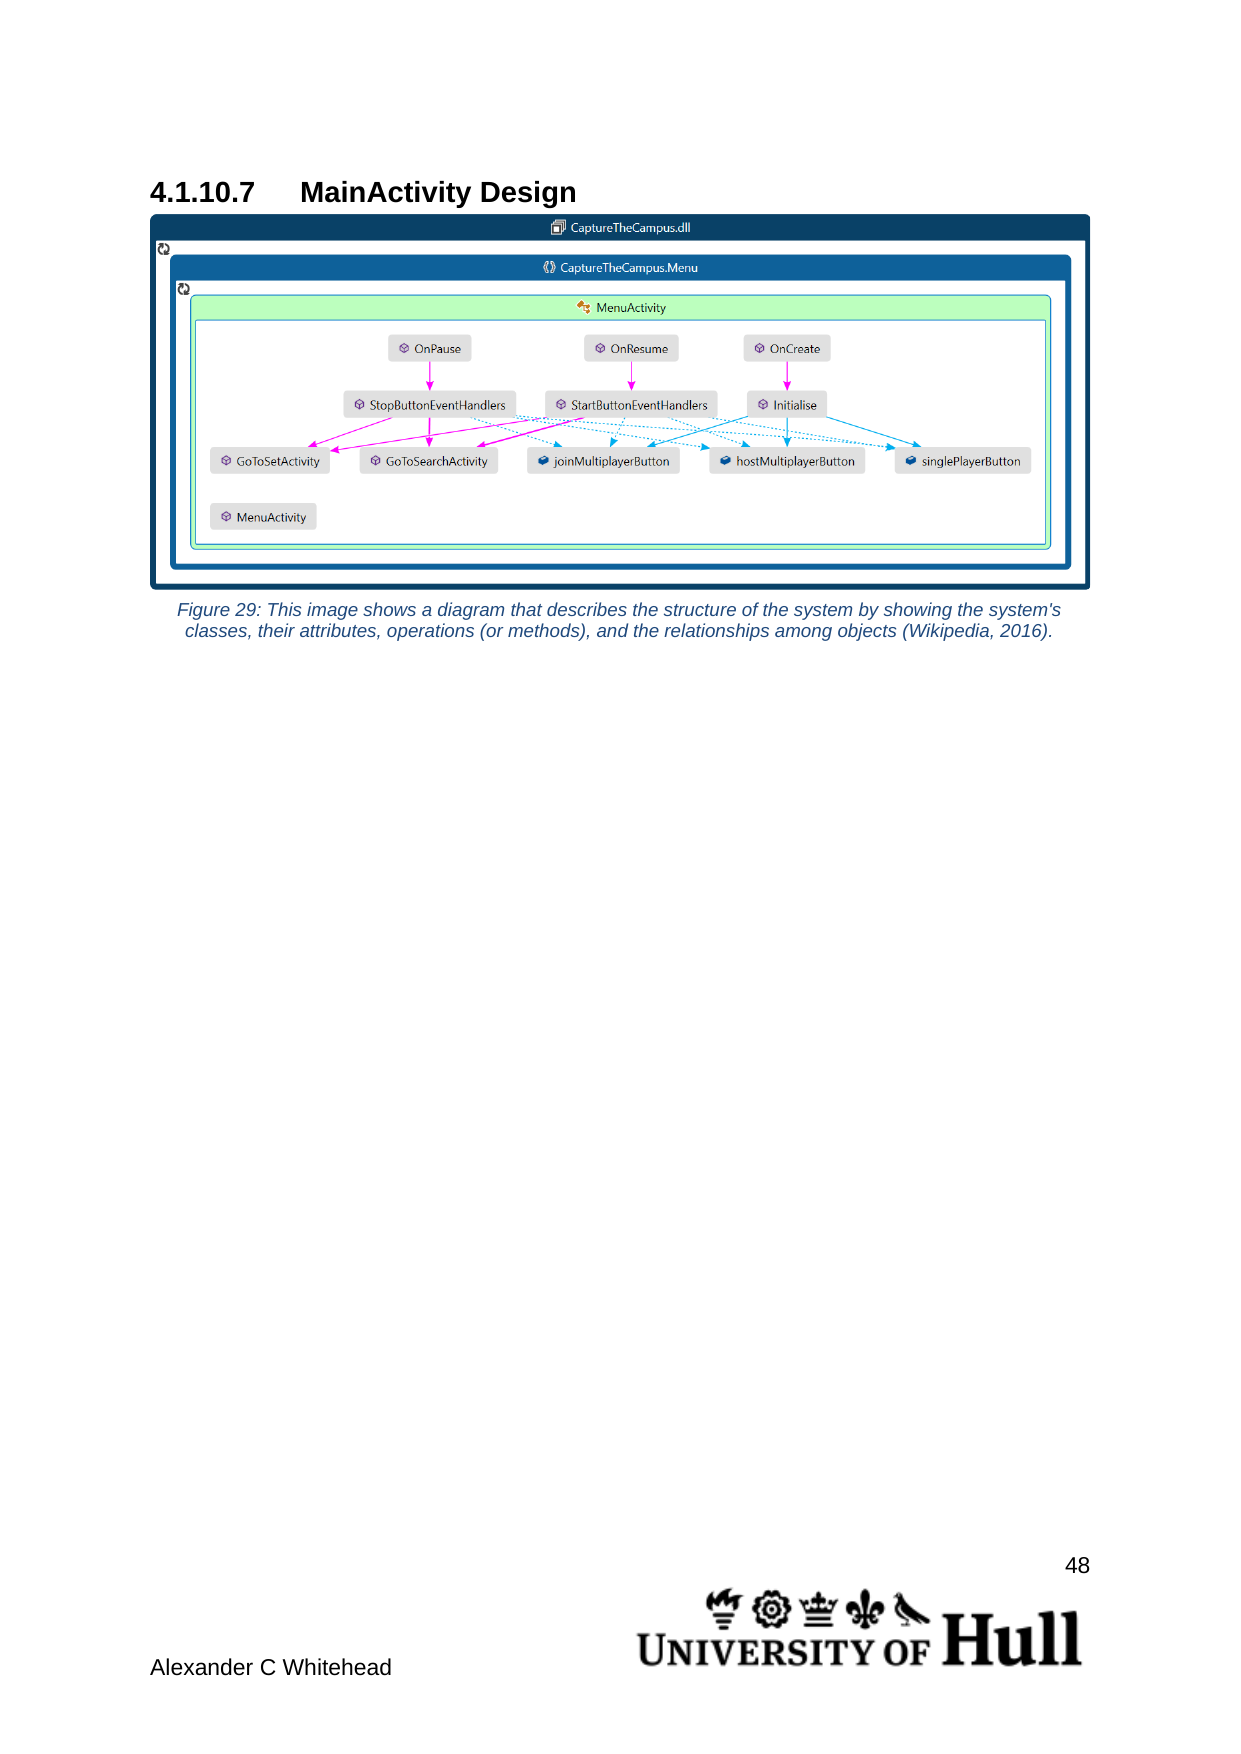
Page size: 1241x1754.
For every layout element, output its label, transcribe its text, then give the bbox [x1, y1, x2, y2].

picture [150, 214, 1091, 590]
subtitle MainActivity Design [150, 175, 1090, 208]
picture [630, 1578, 1091, 1676]
